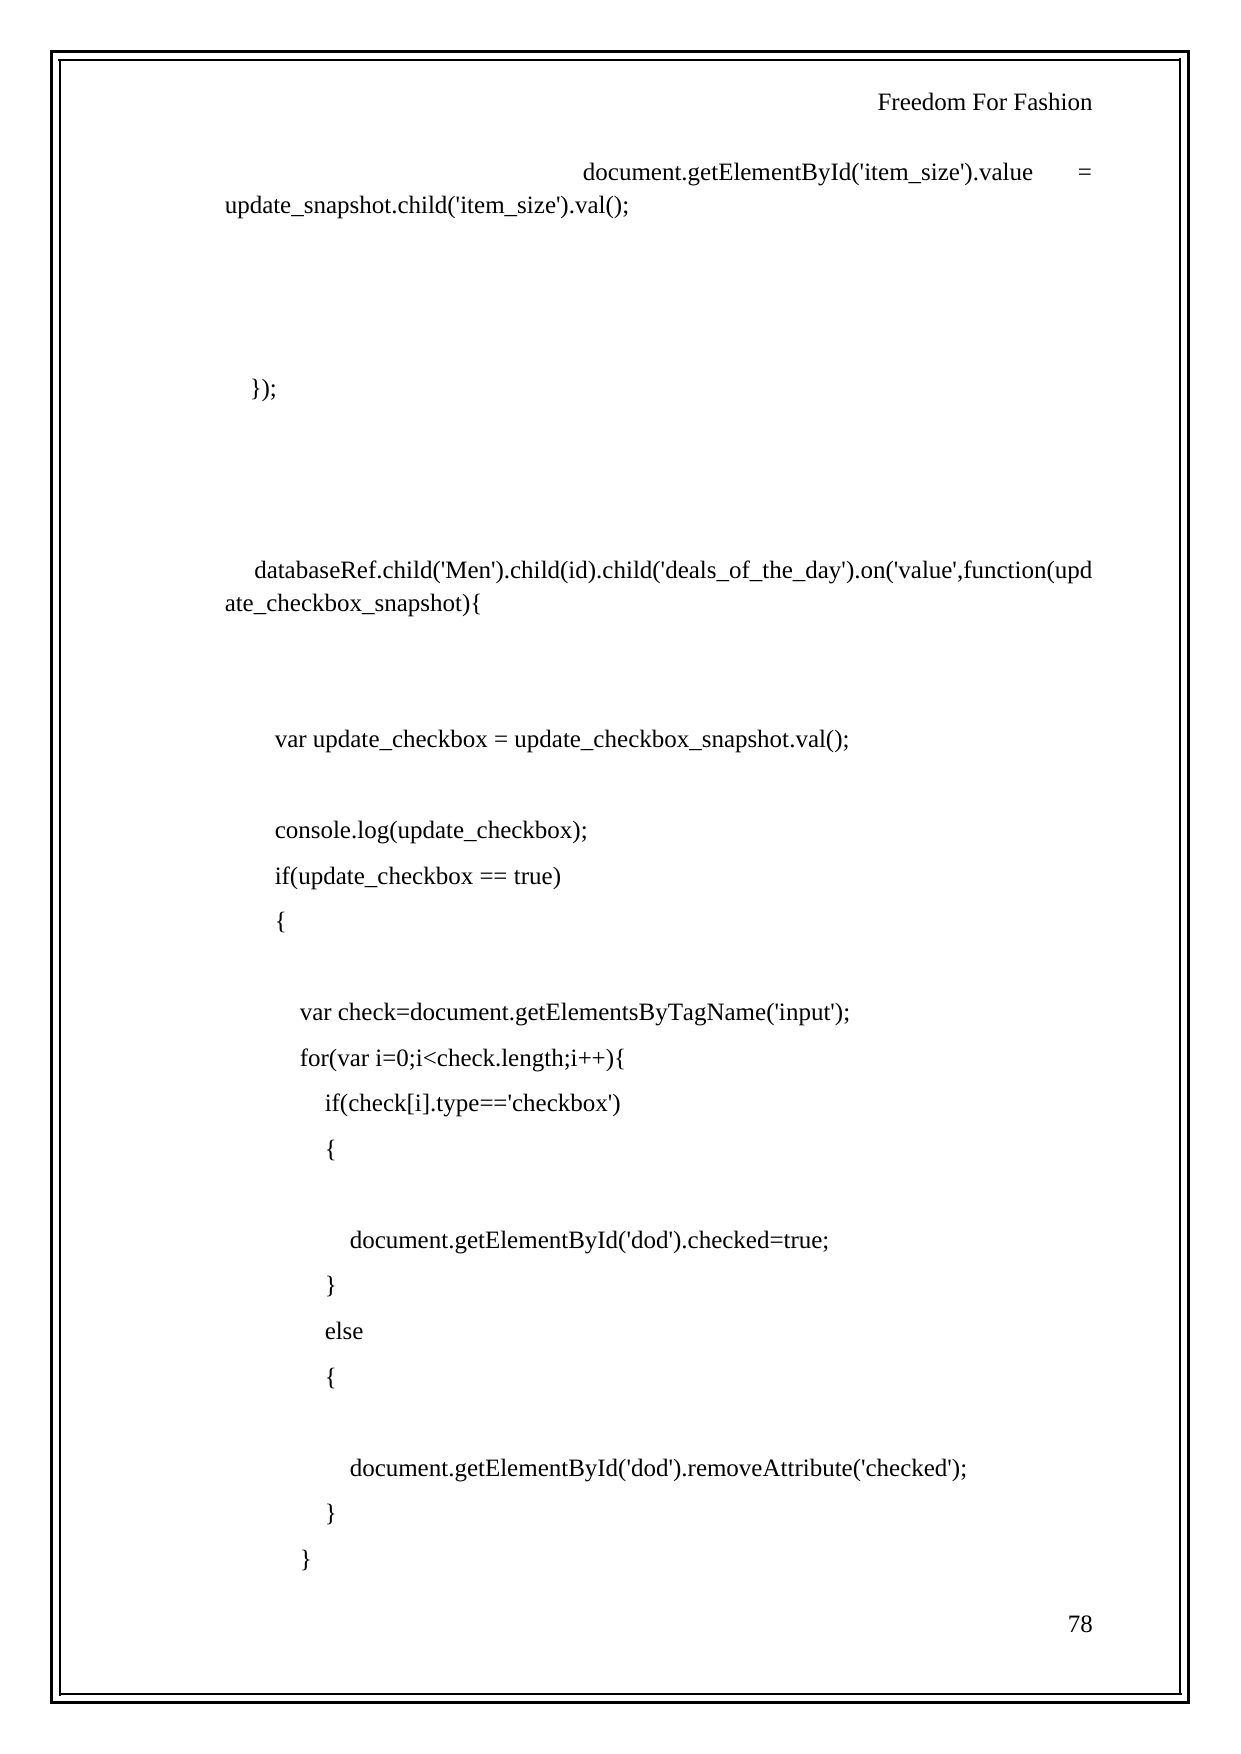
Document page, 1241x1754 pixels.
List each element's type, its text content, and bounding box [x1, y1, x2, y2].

text document.getElementById('dod').checked=true; [224, 1225, 1092, 1254]
text { [224, 1362, 1092, 1390]
text if(update_checkbox == true) [224, 861, 1092, 889]
text { [224, 1134, 1092, 1163]
text } [224, 1544, 1092, 1572]
text databaseRef.child('Men').child(id).child('deals_of_the_day').on('value',function(update_checkbox_snapshot){ [224, 555, 1092, 616]
text var check=document.getElementsByTagName('input'); [224, 997, 1092, 1026]
text if(check[i].type=='checkbox') [224, 1088, 1092, 1117]
text } [224, 1271, 1092, 1299]
text console.log(update_checkbox); [224, 815, 1092, 844]
text { [224, 906, 1092, 935]
text for(var i=0;i<check.length;i++){ [224, 1043, 1092, 1072]
text else [224, 1316, 1092, 1345]
text var update_checkbox = update_checkbox_snapshot.val(); [224, 724, 1092, 753]
text }); [224, 373, 1092, 401]
text } [224, 1498, 1092, 1527]
text document.getElementById('dod').removeAttribute('checked'); [224, 1453, 1092, 1481]
text document.getElementById('item_size').value = update_snapshot.child('item_size').val(); [224, 157, 1092, 219]
